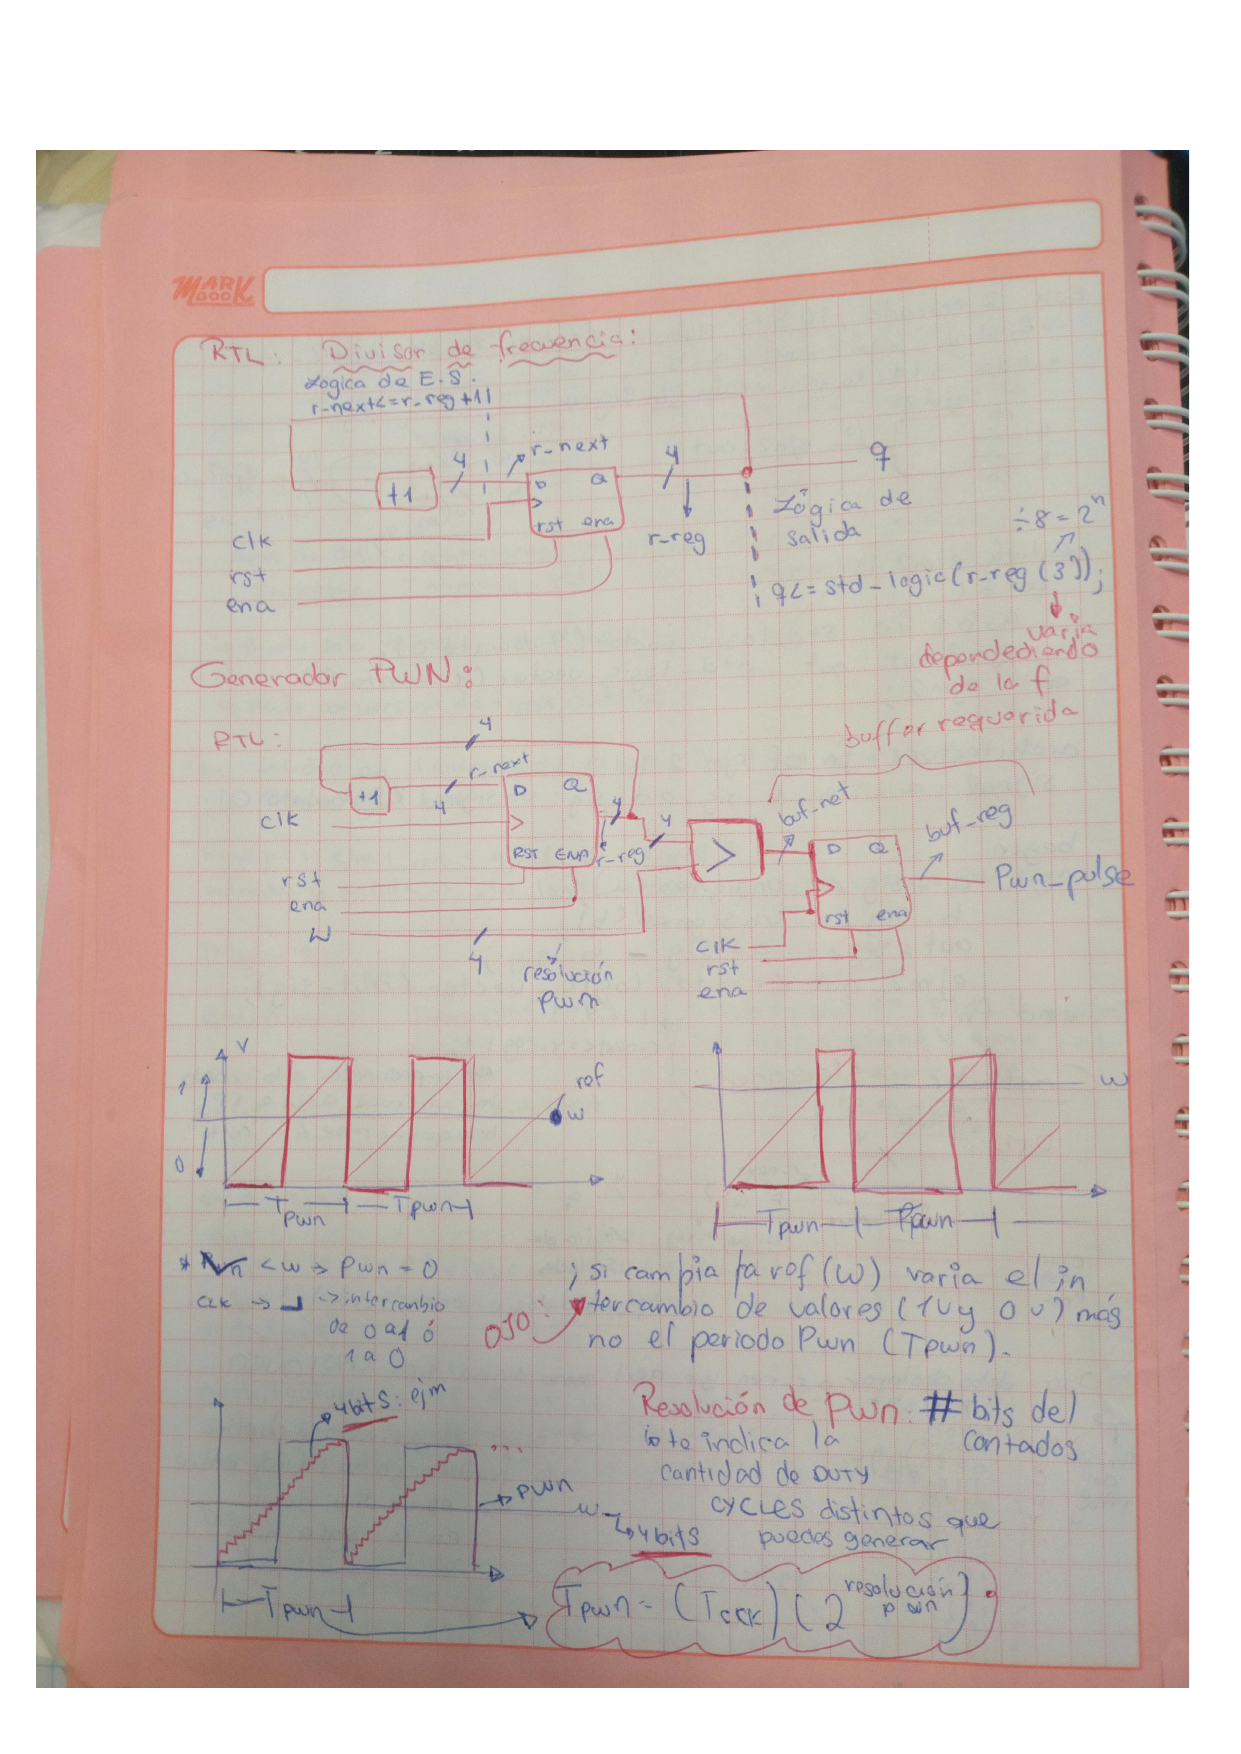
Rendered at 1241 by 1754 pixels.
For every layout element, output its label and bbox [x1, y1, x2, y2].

picture [36, 150, 1190, 1688]
